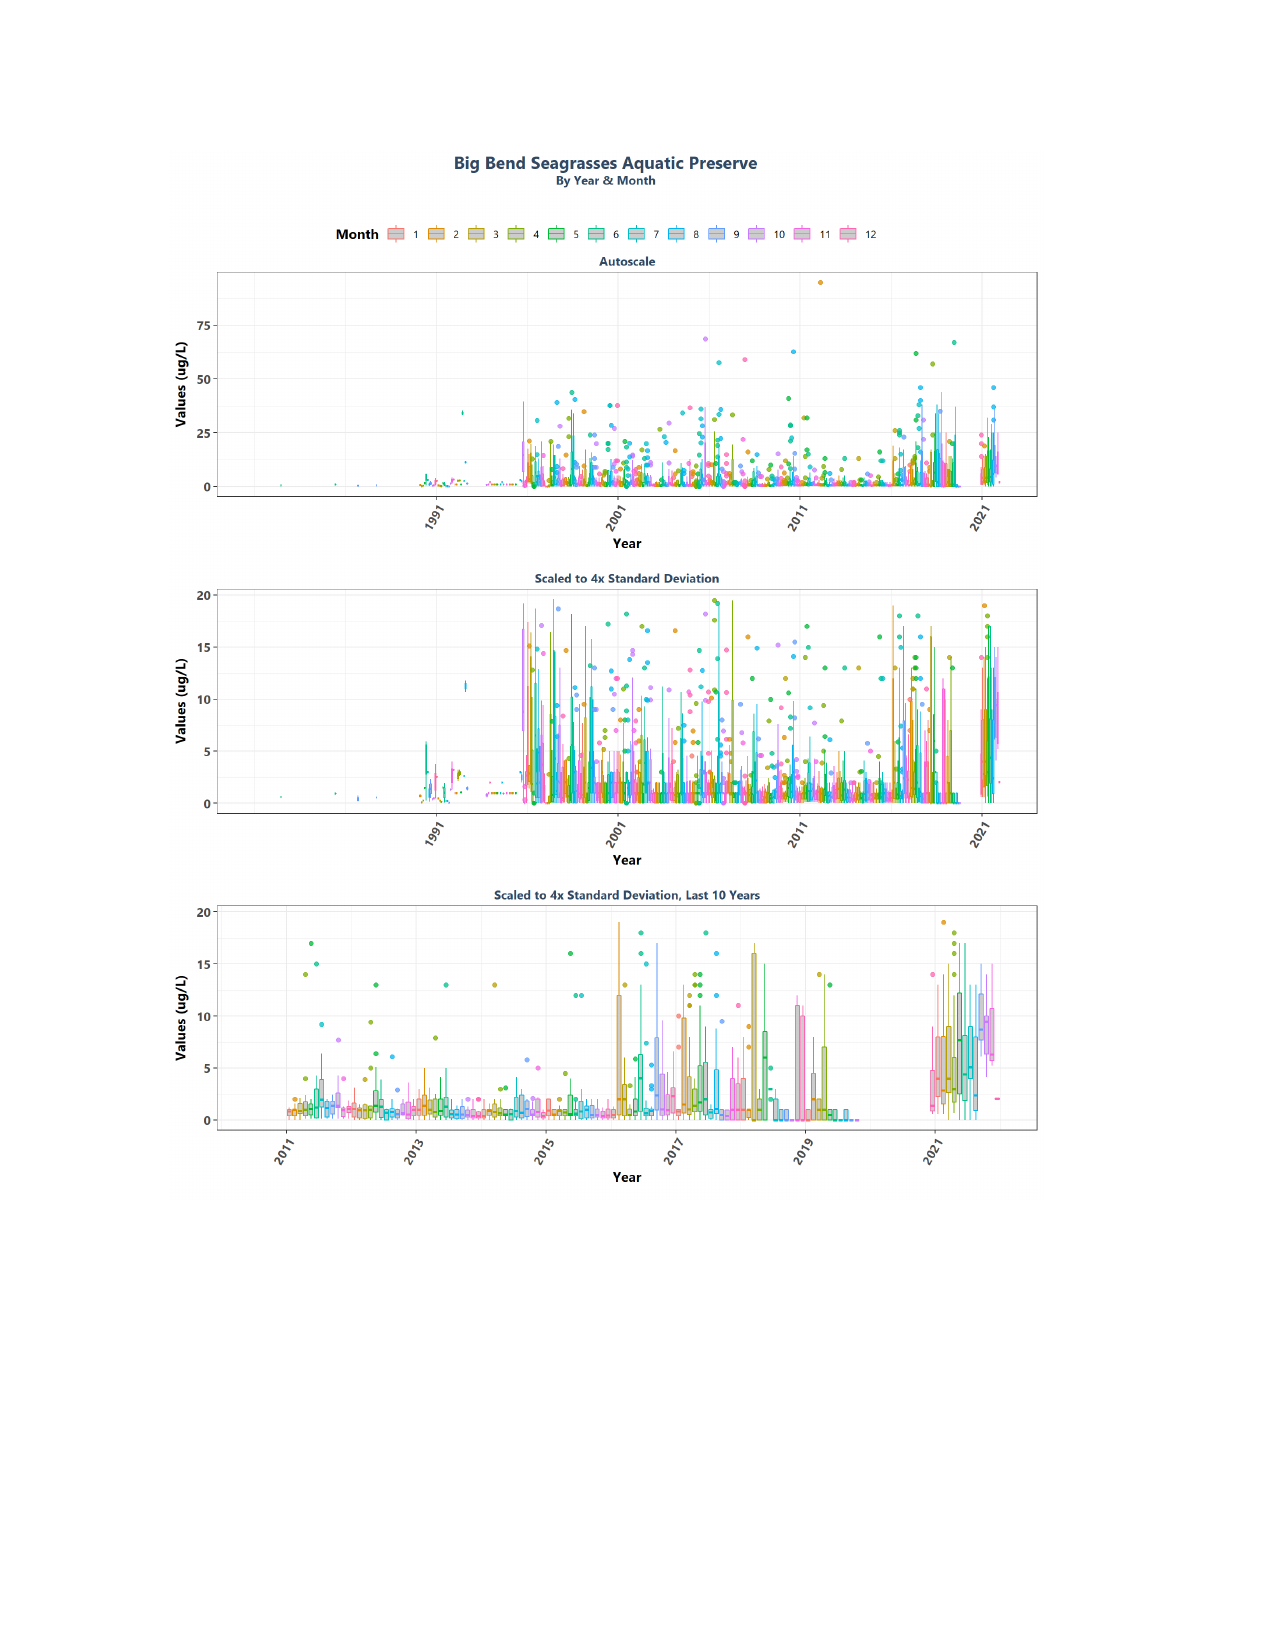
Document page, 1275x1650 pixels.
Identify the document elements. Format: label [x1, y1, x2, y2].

picture [168, 150, 1044, 1200]
